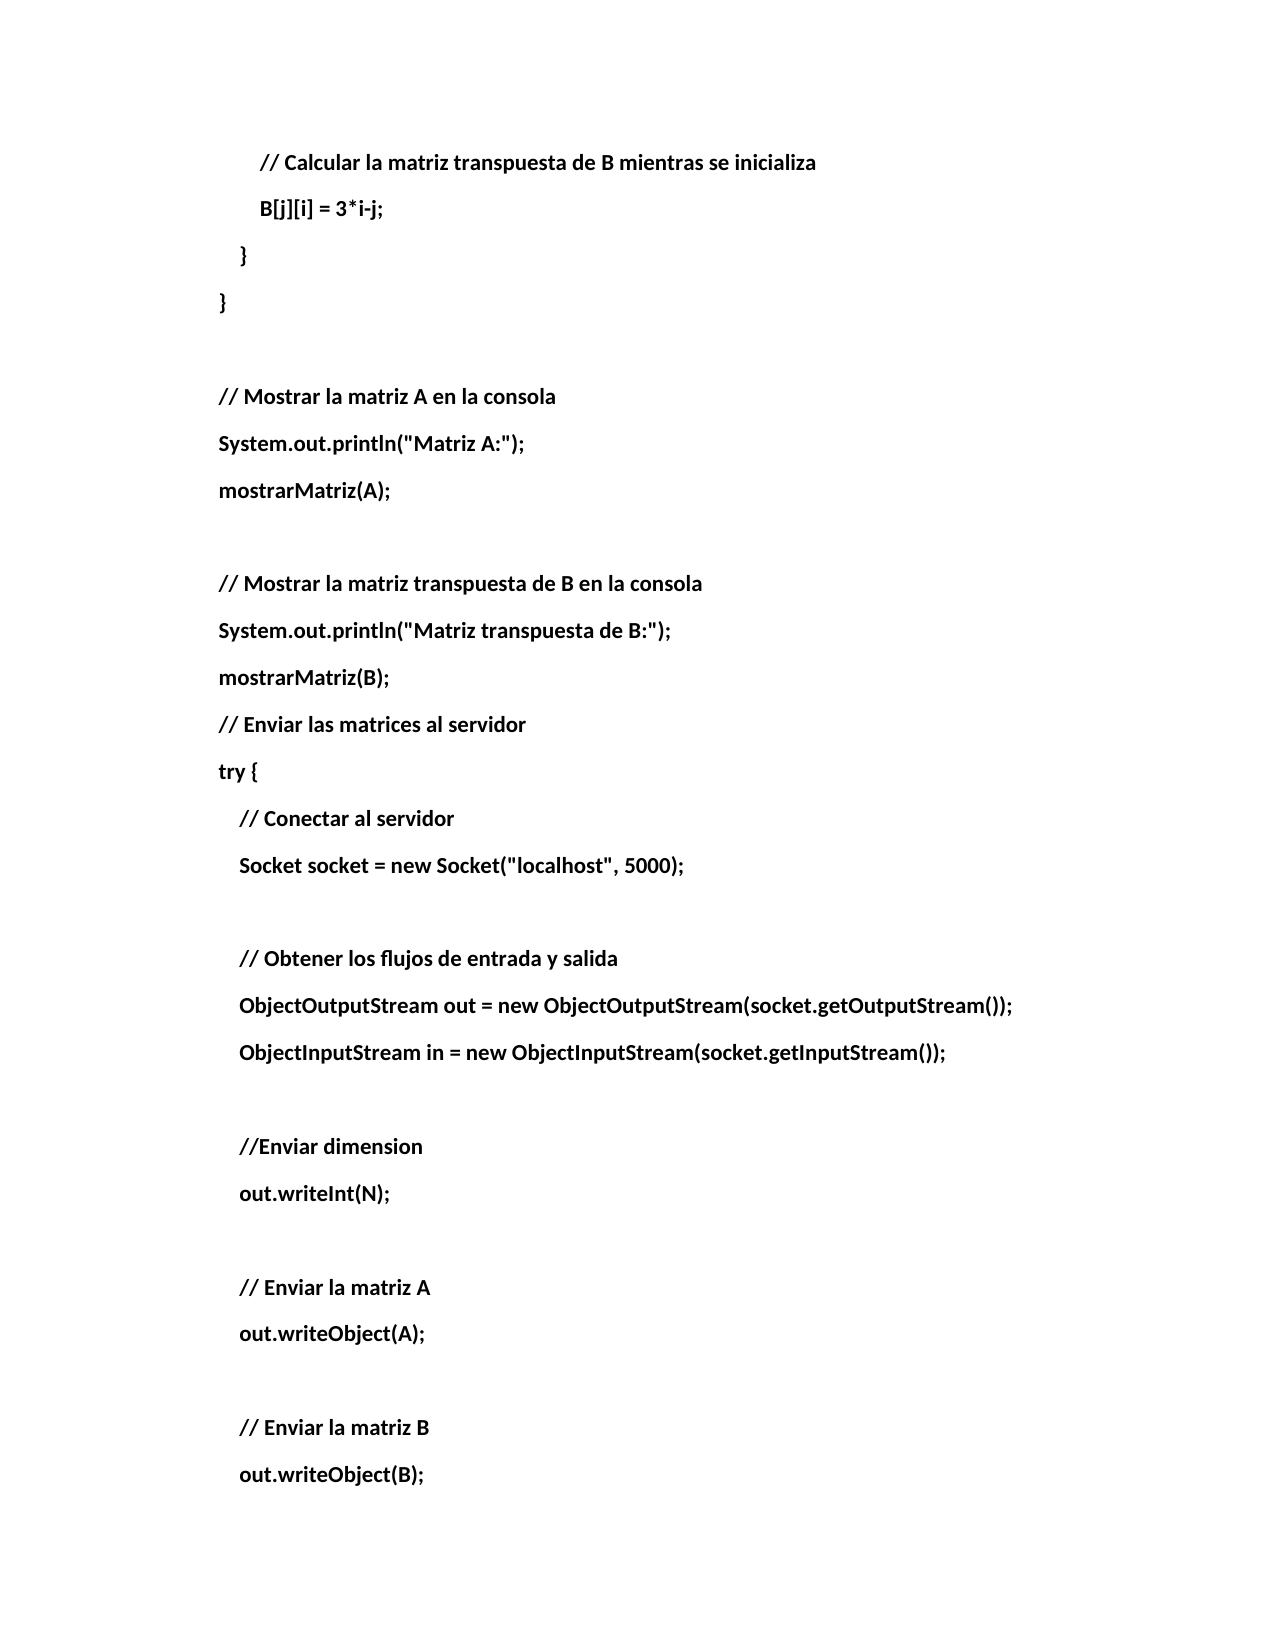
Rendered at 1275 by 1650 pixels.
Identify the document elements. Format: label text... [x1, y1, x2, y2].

text // Calcular la matriz transpuesta de B mientras se inicializa [177, 148, 1098, 176]
text try { [177, 757, 1098, 785]
text // Conectar al servidor [177, 804, 1098, 832]
text ObjectInputStream in = new ObjectInputStream(socket.getInputStream()); [177, 1038, 1098, 1066]
text // Mostrar la matriz transpuesta de B en la consola [177, 569, 1098, 597]
text out.writeInt(N); [177, 1179, 1098, 1207]
text mostrarMatriz(A); [177, 476, 1098, 504]
text System.out.println("Matriz A:"); [177, 429, 1098, 457]
text // Mostrar la matriz A en la consola [177, 382, 1098, 410]
text // Enviar la matriz B [177, 1413, 1098, 1441]
text // Enviar la matriz A [177, 1273, 1098, 1301]
text mostrarMatriz(B); [177, 663, 1098, 691]
text // Obtener los flujos de entrada y salida [177, 944, 1098, 972]
text out.writeObject(B); [177, 1460, 1098, 1488]
text // Enviar las matrices al servidor [177, 710, 1098, 738]
text } [177, 241, 1098, 269]
text ObjectOutputStream out = new ObjectOutputStream(socket.getOutputStream()); [177, 991, 1098, 1019]
text //Enviar dimension [177, 1132, 1098, 1160]
text out.writeObject(A); [177, 1319, 1098, 1347]
text B[j][i] = 3*i-j; [177, 194, 1098, 222]
text } [177, 288, 1098, 316]
text System.out.println("Matriz transpuesta de B:"); [177, 616, 1098, 644]
text Socket socket = new Socket("localhost", 5000); [177, 851, 1098, 879]
